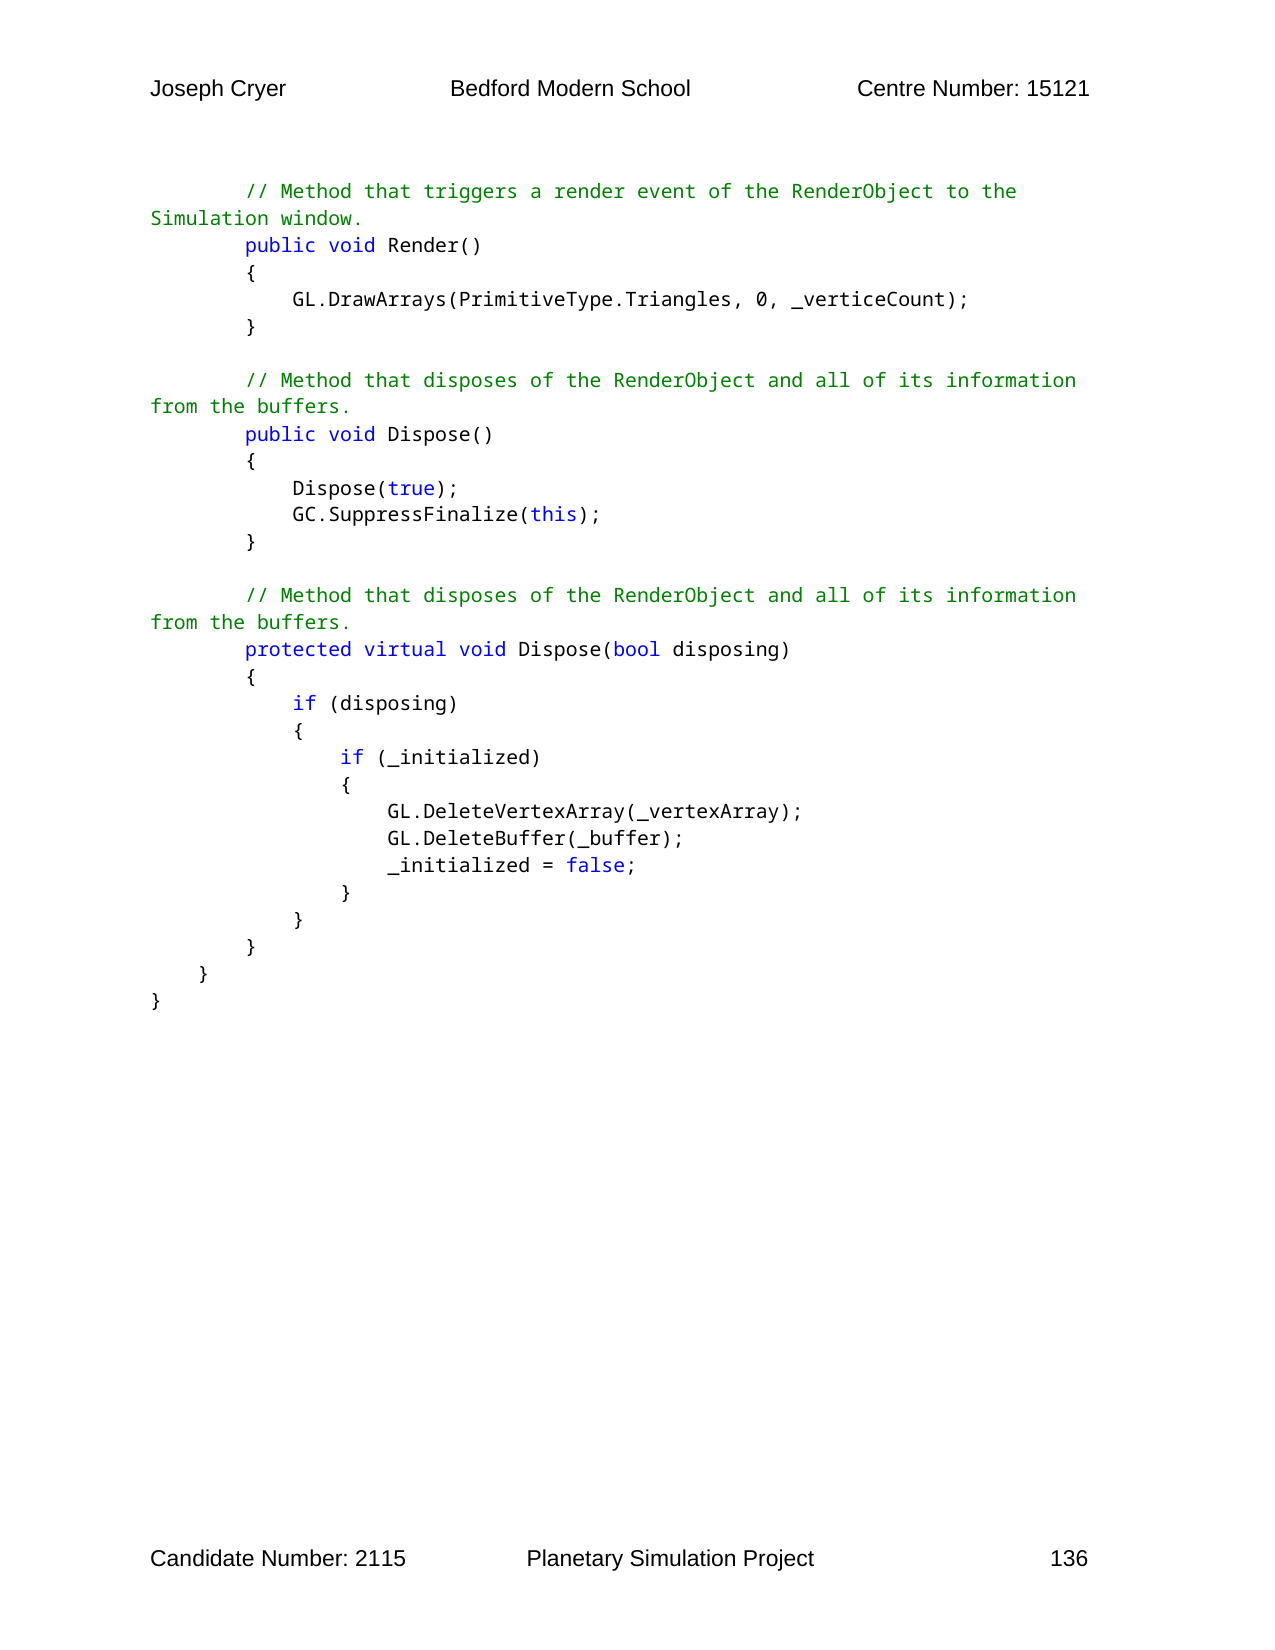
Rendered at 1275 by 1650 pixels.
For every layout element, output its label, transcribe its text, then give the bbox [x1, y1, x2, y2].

text // Method that disposes of the RenderObject and all of its information from the buffers. [150, 582, 1125, 636]
text } [150, 932, 1125, 959]
text public void Render() [150, 231, 1125, 258]
text { [150, 258, 1125, 285]
text } [150, 528, 1125, 555]
text protected virtual void Dispose(bool disposing) [150, 636, 1125, 663]
text if (_initialized) [150, 743, 1125, 771]
text GC.SuppressFinalize(this); [150, 501, 1125, 528]
text // Method that disposes of the RenderObject and all of its information from the buffers. [150, 366, 1125, 420]
text GL.DrawArrays(PrimitiveType.Triangles, 0, _verticeCount); [150, 285, 1125, 312]
text _initialized = false; [150, 851, 1125, 878]
text { [150, 663, 1125, 689]
text } [150, 878, 1125, 905]
text } [150, 959, 1125, 986]
text } [150, 312, 1125, 339]
text { [150, 447, 1125, 474]
text } [150, 986, 1125, 1013]
text { [150, 771, 1125, 797]
text GL.DeleteVertexArray(_vertexArray); [150, 797, 1125, 824]
text public void Dispose() [150, 420, 1125, 447]
text } [150, 905, 1125, 932]
text Dispose(true); [150, 474, 1125, 501]
text { [150, 717, 1125, 743]
text if (disposing) [150, 689, 1125, 717]
text // Method that triggers a render event of the RenderObject to the Simulation window. [150, 177, 1125, 231]
text GL.DeleteBuffer(_buffer); [150, 824, 1125, 851]
